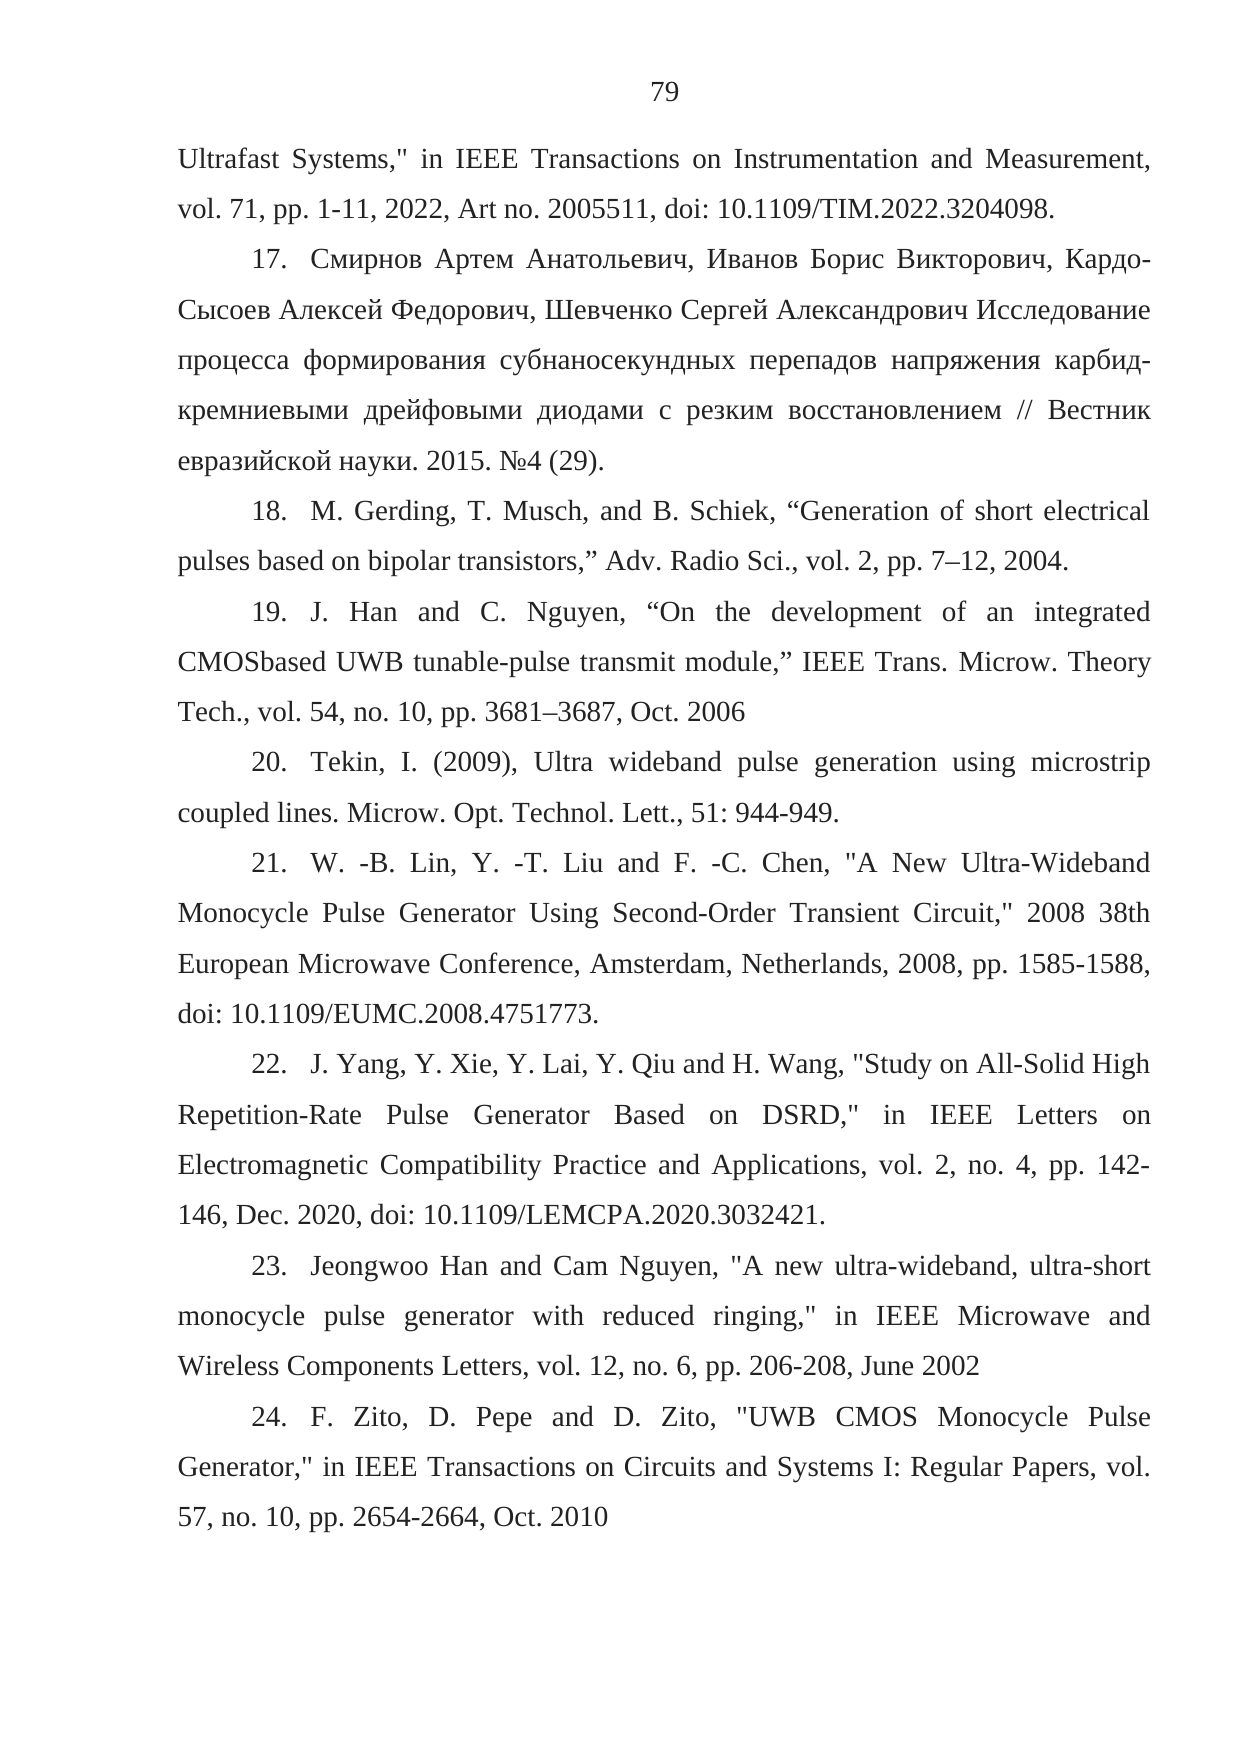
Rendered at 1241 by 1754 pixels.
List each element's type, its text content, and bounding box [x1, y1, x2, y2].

list F. Zito, D. Pepe and D. Zito, "UWB CMOS Monocycle Pulse Generator," in IEEE Transactions on Circuits and Systems I: Regular Papers, vol. 57, no. 10, pp. 2654-2664, Oct. 2010 [177, 1399, 1152, 1533]
list Jeongwoo Han and Cam Nguyen, "A new ultra-wideband, ultra-short monocycle pulse generator with reduced ringing," in IEEE Microwave and Wireless Components Letters, vol. 12, no. 6, pp. 206-208, June 2002 [177, 1248, 1152, 1382]
list M. Gerding, T. Musch, and B. Schiek, “Generation of short electrical pulses based on bipolar transistors,” Adv. Radio Sci., vol. 2, pp. 7–12, 2004. [177, 493, 1152, 577]
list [177, 141, 1152, 225]
list Смирнов Артем Анатольевич, Иванов Борис Викторович, Кардо-Сысоев Алексей Федорович, Шевченко Сергей Александрович Исследование процесса формирования субнаносекундных перепадов напряжения карбид-кремниевыми дрейфовыми диодами с резким восстановлением // Вестник евразийской науки. 2015. №4 (29). [177, 241, 1152, 476]
list J. Han and C. Nguyen, “On the development of an integrated CMOSbased UWB tunable-pulse transmit module,” IEEE Trans. Microw. Theory Tech., vol. 54, no. 10, pp. 3681–3687, Oct. 2006 [177, 594, 1152, 728]
list J. Yang, Y. Xie, Y. Lai, Y. Qiu and H. Wang, "Study on All-Solid High Repetition-Rate Pulse Generator Based on DSRD," in IEEE Letters on Electromagnetic Compatibility Practice and Applications, vol. 2, no. 4, pp. 142-146, Dec. 2020, doi: 10.1109/LEMCPA.2020.3032421. [177, 1046, 1152, 1231]
list Tekin, I. (2009), Ultra wideband pulse generation using microstrip coupled lines. Microw. Opt. Technol. Lett., 51: 944-949. [177, 744, 1152, 828]
list W. -B. Lin, Y. -T. Liu and F. -C. Chen, "A New Ultra-Wideband Monocycle Pulse Generator Using Second-Order Transient Circuit," 2008 38th European Microwave Conference, Amsterdam, Netherlands, 2008, pp. 1585-1588, doi: 10.1109/EUMC.2008.4751773. [177, 845, 1152, 1030]
